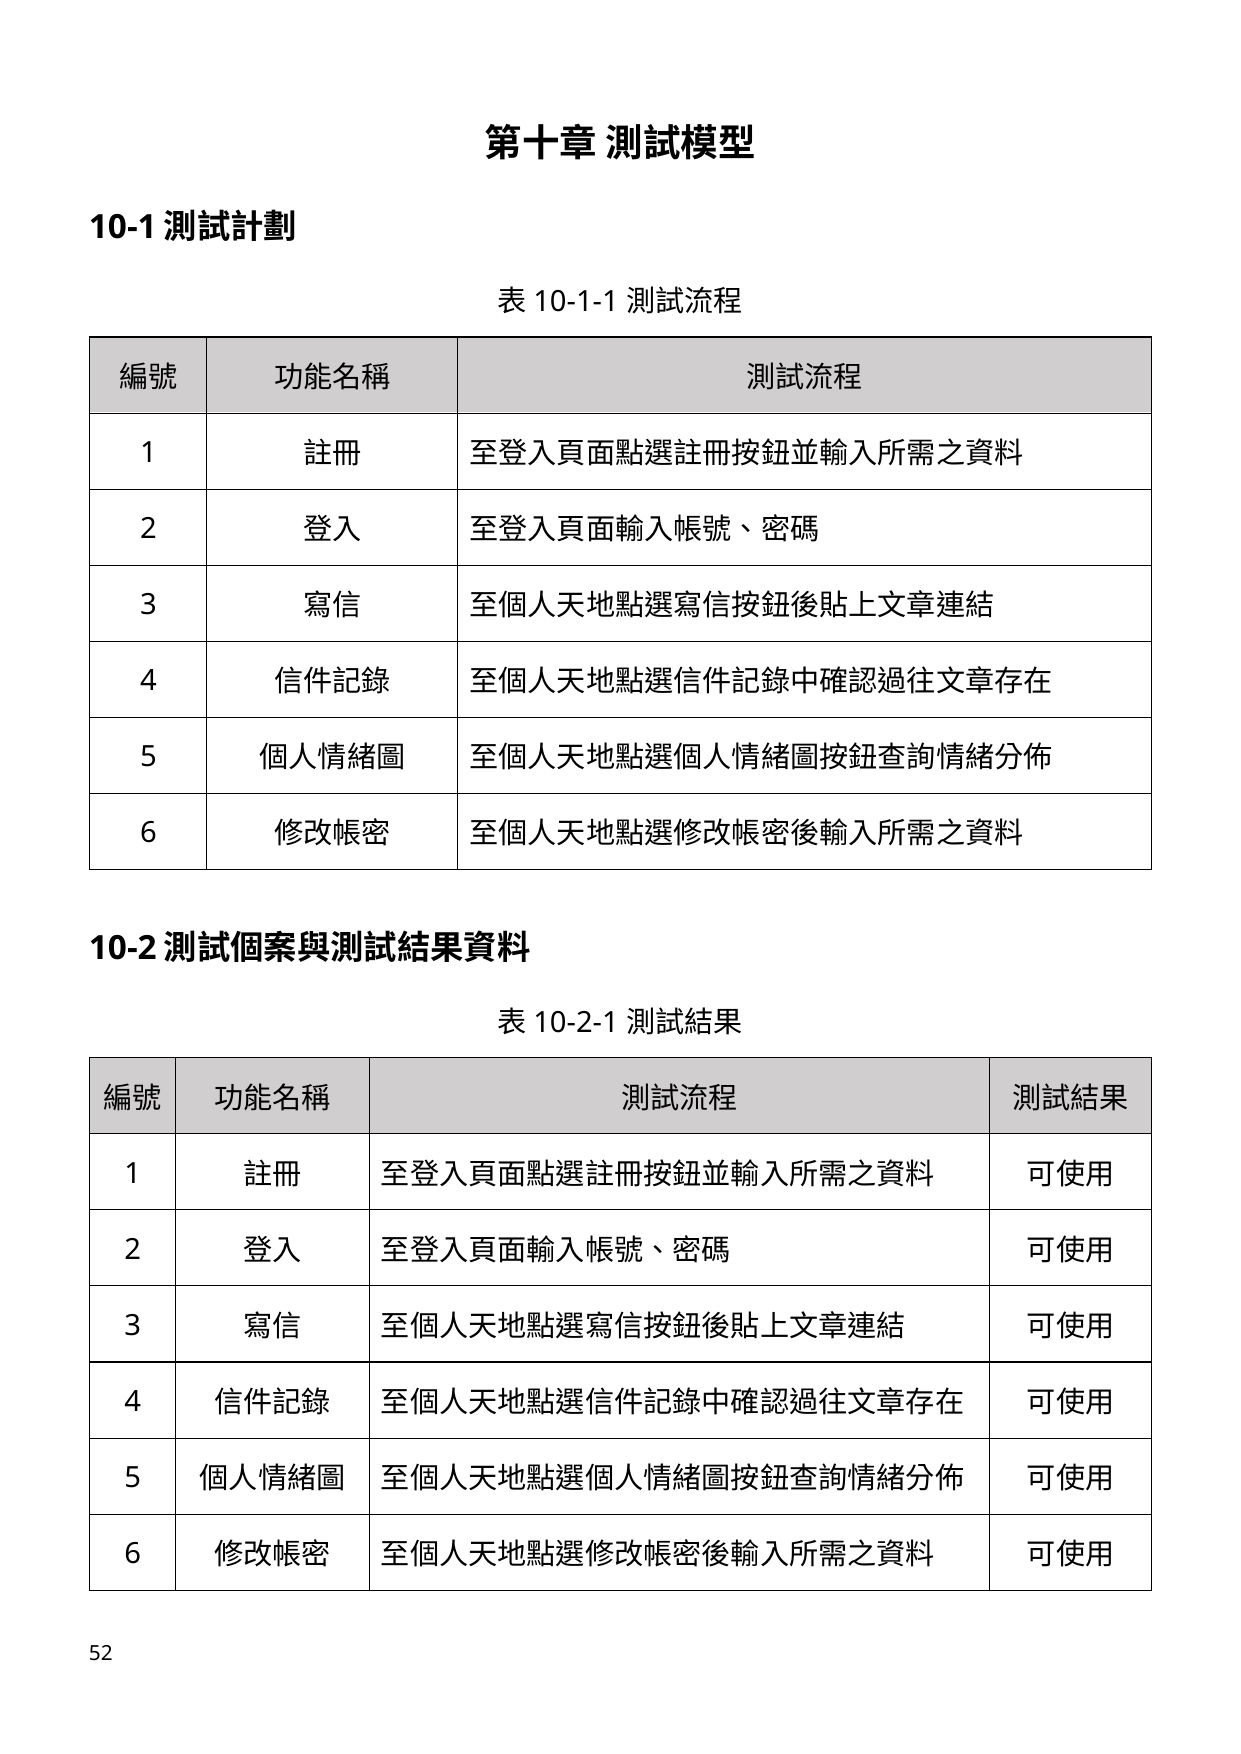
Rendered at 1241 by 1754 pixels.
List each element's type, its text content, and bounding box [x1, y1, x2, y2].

table_cell 可使用 [990, 1439, 1151, 1513]
table_cell 可使用 [990, 1515, 1151, 1589]
subtitle 第十章 測試模型 [89, 113, 1152, 168]
table_cell 至登入頁面點選註冊按鈕並輸入所需之資料 [370, 1134, 989, 1209]
table_cell 4 [90, 1363, 175, 1437]
table_cell 登入 [207, 490, 457, 564]
table_cell 信件記錄 [176, 1363, 369, 1437]
table_header 編號 [90, 1058, 175, 1133]
table_cell 至個人天地點選修改帳密後輸入所需之資料 [458, 794, 1151, 869]
table_cell 個人情緒圖 [176, 1439, 369, 1513]
table_cell 6 [90, 1515, 175, 1589]
table_header 測試流程 [370, 1058, 989, 1133]
table_cell 至個人天地點選信件記錄中確認過往文章存在 [370, 1363, 989, 1437]
subtitle 測試個案與測試結果資料 [89, 907, 1152, 982]
table_header 測試流程 [458, 338, 1151, 412]
table_cell 可使用 [990, 1134, 1151, 1209]
table_cell 至個人天地點選個人情緒圖按鈕查詢情緒分佈 [458, 718, 1151, 793]
table_cell 5 [90, 1439, 175, 1513]
table_cell 至登入頁面點選註冊按鈕並輸入所需之資料 [458, 414, 1151, 488]
table_cell 1 [90, 414, 206, 488]
table_cell 信件記錄 [207, 642, 457, 717]
table_cell 修改帳密 [176, 1515, 369, 1589]
table_cell 至登入頁面輸入帳號、密碼 [370, 1210, 989, 1285]
table_cell 2 [90, 1210, 175, 1285]
table_cell 註冊 [176, 1134, 369, 1209]
text 表 10-1-1 測試流程 [89, 261, 1152, 336]
table_cell 至個人天地點選修改帳密後輸入所需之資料 [370, 1515, 989, 1589]
table_header 編號 [90, 338, 206, 412]
table_cell 3 [90, 566, 206, 641]
table_cell 3 [90, 1286, 175, 1361]
table_cell 6 [90, 794, 206, 869]
table_cell 寫信 [176, 1286, 369, 1361]
table_cell 登入 [176, 1210, 369, 1285]
table_cell 註冊 [207, 414, 457, 488]
text 表 10-2-1 測試結果 [89, 982, 1152, 1057]
table_cell 至個人天地點選信件記錄中確認過往文章存在 [458, 642, 1151, 717]
table_cell 可使用 [990, 1363, 1151, 1437]
table_cell 寫信 [207, 566, 457, 641]
table_cell 個人情緒圖 [207, 718, 457, 793]
table_header 功能名稱 [176, 1058, 369, 1133]
table_cell 2 [90, 490, 206, 564]
table_cell 可使用 [990, 1286, 1151, 1361]
table_cell 至登入頁面輸入帳號、密碼 [458, 490, 1151, 564]
table_cell 1 [90, 1134, 175, 1209]
table_cell 5 [90, 718, 206, 793]
table_cell 4 [90, 642, 206, 717]
table_cell 至個人天地點選個人情緒圖按鈕查詢情緒分佈 [370, 1439, 989, 1513]
table_header 功能名稱 [207, 338, 457, 412]
table_cell 修改帳密 [207, 794, 457, 869]
table_cell 至個人天地點選寫信按鈕後貼上文章連結 [370, 1286, 989, 1361]
table_header 測試結果 [990, 1058, 1151, 1133]
subtitle 測試計劃 [89, 186, 1152, 261]
table_cell 至個人天地點選寫信按鈕後貼上文章連結 [458, 566, 1151, 641]
table_cell 可使用 [990, 1210, 1151, 1285]
